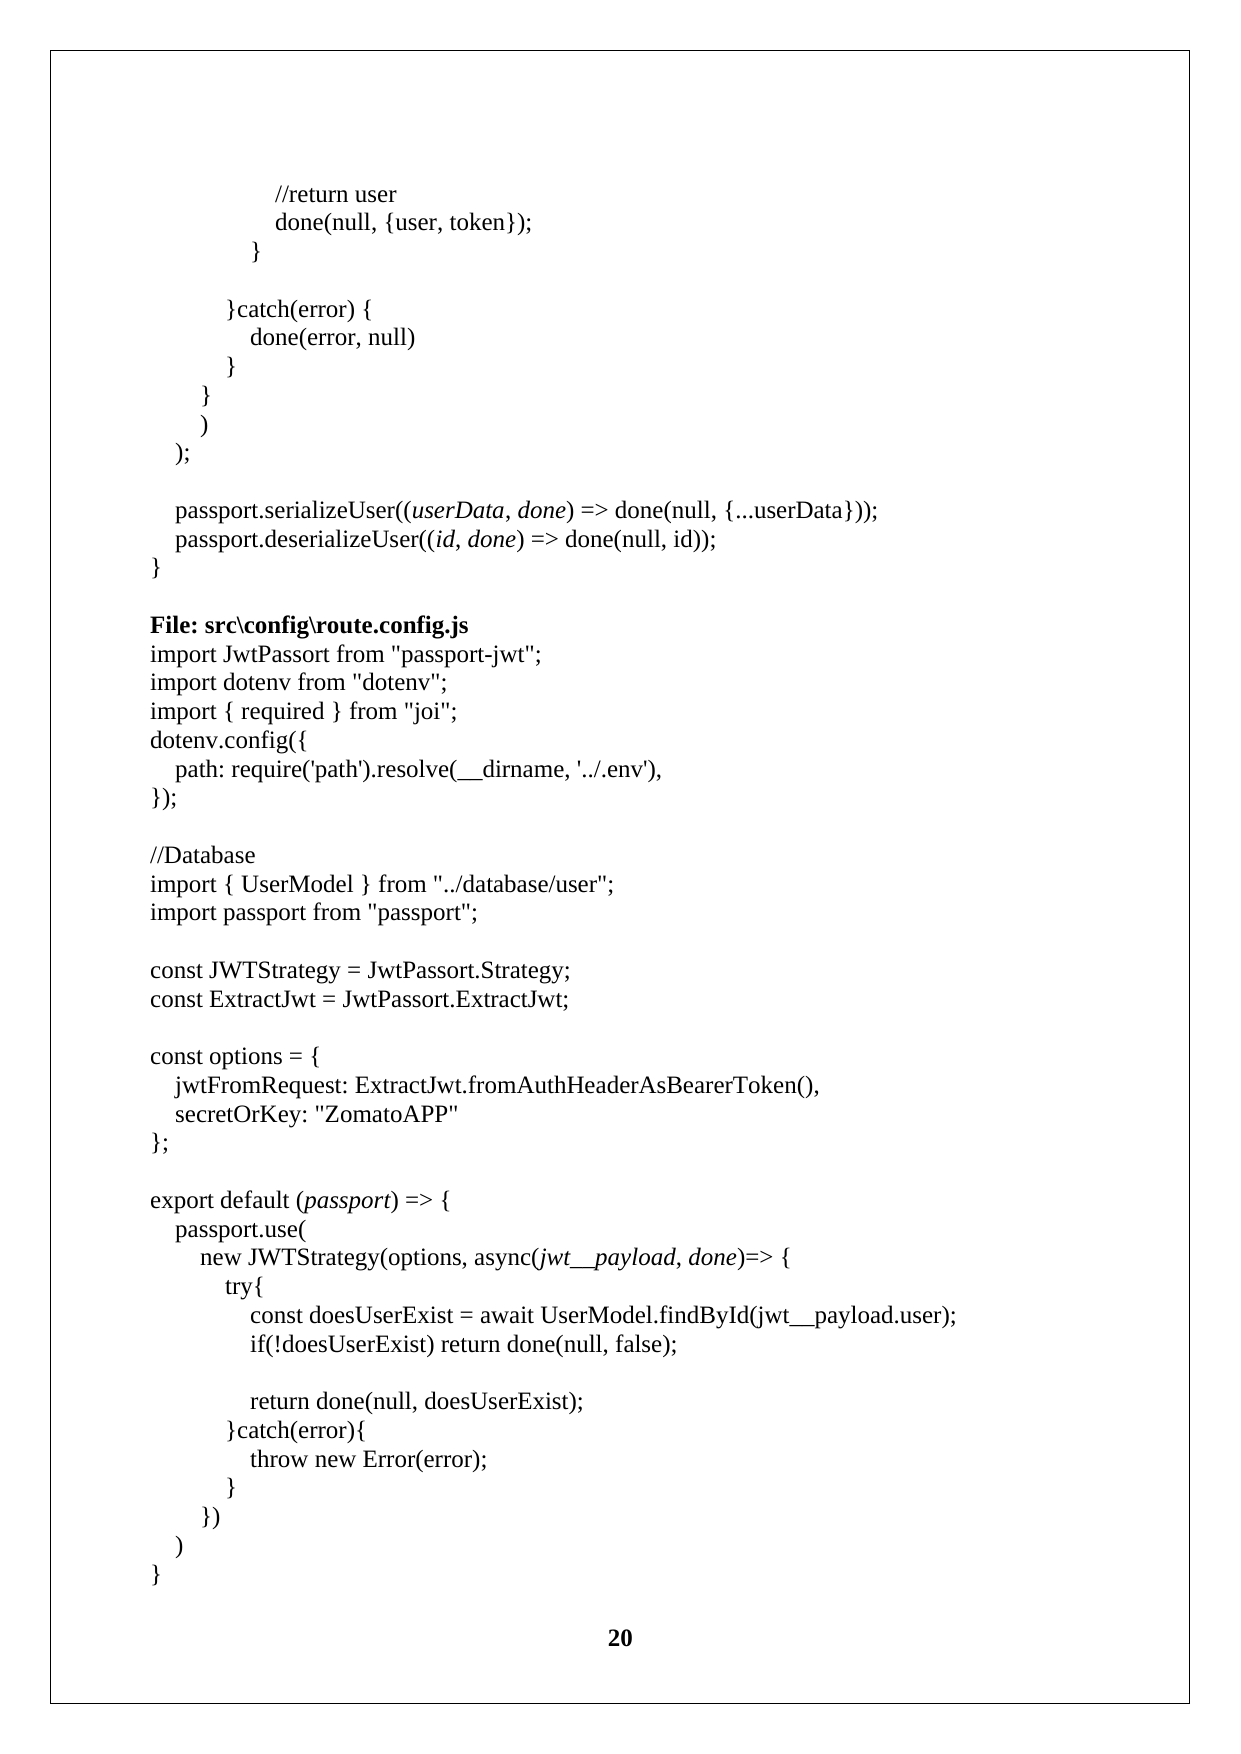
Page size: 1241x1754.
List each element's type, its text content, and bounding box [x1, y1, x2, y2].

text export default (passport) => { [150, 1185, 1090, 1214]
text } [150, 1559, 1090, 1587]
text import { UserModel } from "../database/user"; [150, 869, 1090, 897]
text const JWTStrategy = JwtPassort.Strategy; [150, 955, 1090, 984]
text if(!doesUserExist) return done(null, false); [150, 1329, 1090, 1357]
text }catch(error) { [150, 294, 1090, 322]
text ); [150, 437, 1090, 466]
text import JwtPassort from "passport-jwt"; [150, 639, 1090, 667]
text const doesUserExist = await UserModel.findById(jwt__payload.user); [150, 1300, 1090, 1329]
text //return user [150, 179, 1090, 207]
text dotenv.config({ [150, 725, 1090, 754]
text new JWTStrategy(options, async(jwt__payload, done)=> { [150, 1242, 1090, 1271]
text ) [150, 1530, 1090, 1559]
text try{ [150, 1271, 1090, 1300]
text secretOrKey: "ZomatoAPP" [150, 1099, 1090, 1127]
text path: require('path').resolve(__dirname, '../.env'), [150, 754, 1090, 782]
text return done(null, doesUserExist); [150, 1386, 1090, 1415]
text //Database [150, 840, 1090, 869]
text } [150, 1472, 1090, 1501]
text }; [150, 1127, 1090, 1156]
text throw new Error(error); [150, 1444, 1090, 1472]
text File: src\config\route.config.js [150, 610, 1090, 639]
text }) [150, 1501, 1090, 1530]
text passport.use( [150, 1214, 1090, 1242]
text jwtFromRequest: ExtractJwt.fromAuthHeaderAsBearerToken(), [150, 1070, 1090, 1099]
text const ExtractJwt = JwtPassort.ExtractJwt; [150, 984, 1090, 1012]
text } [150, 380, 1090, 409]
text import { required } from "joi"; [150, 696, 1090, 725]
text passport.serializeUser((userData, done) => done(null, {...userData})); [150, 495, 1090, 524]
text const options = { [150, 1041, 1090, 1070]
text import passport from "passport"; [150, 897, 1090, 926]
text ) [150, 409, 1090, 437]
text }catch(error){ [150, 1415, 1090, 1444]
text import dotenv from "dotenv"; [150, 667, 1090, 696]
text } [150, 552, 1090, 581]
text done(error, null) [150, 322, 1090, 351]
text }); [150, 782, 1090, 811]
text passport.deserializeUser((id, done) => done(null, id)); [150, 524, 1090, 552]
text done(null, {user, token}); [150, 207, 1090, 236]
text } [150, 236, 1090, 265]
text } [150, 351, 1090, 380]
